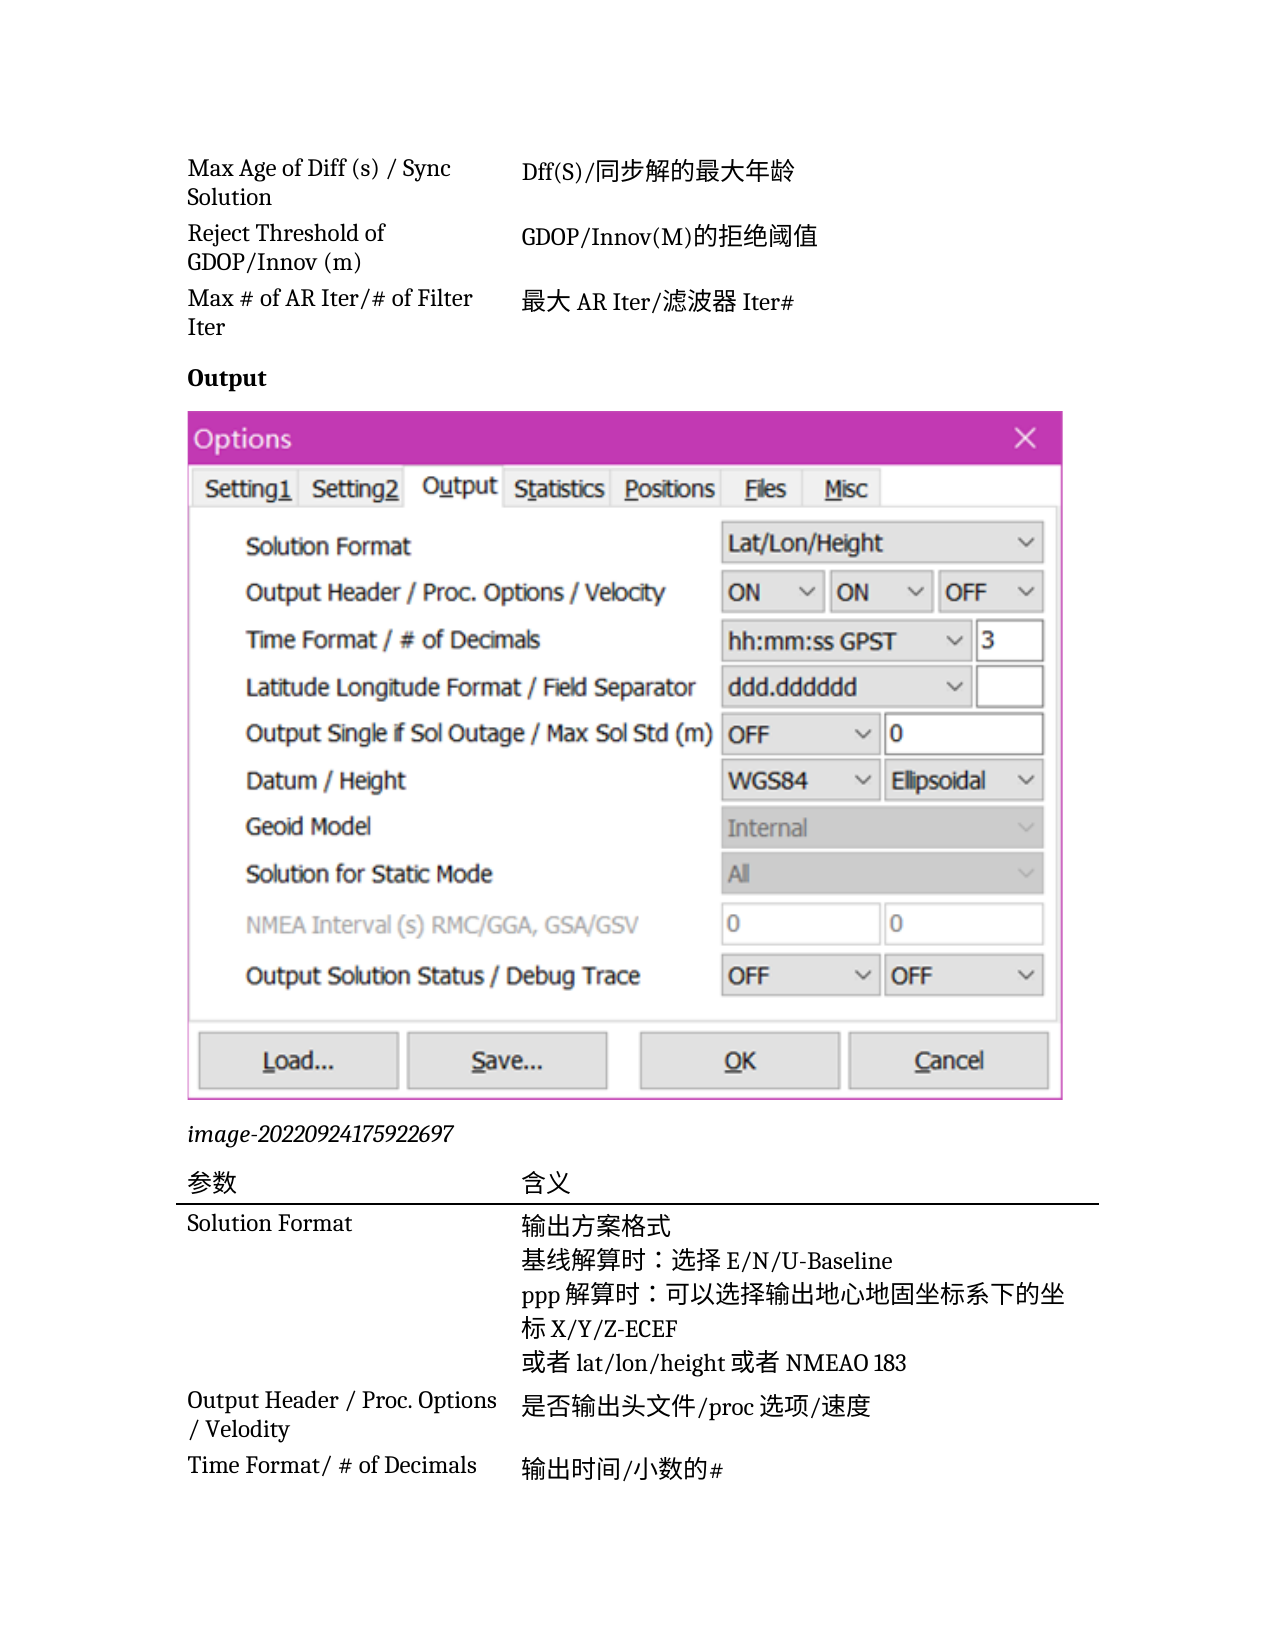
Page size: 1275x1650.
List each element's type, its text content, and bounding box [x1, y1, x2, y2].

picture [187, 411, 1063, 1100]
text Output [187, 364, 1087, 392]
table_cell Reject Threshold of GDOP/Innov (m) [176, 215, 510, 280]
table_cell 是否输出头文件/proc选项/速度 [510, 1383, 1099, 1447]
table_cell Dff(S)/同步解的最大年龄 [510, 150, 1099, 215]
table_cell GDOP/Innov(M)的拒绝阈值 [510, 215, 1099, 280]
text image-20220924175922697 [187, 1120, 1087, 1149]
table_header 含义 [510, 1162, 1099, 1203]
table_header 参数 [176, 1162, 510, 1203]
table_cell Max Age of Diff (s) / Sync Solution [176, 150, 510, 215]
table_cell Max # of AR Iter/# of Filter Iter [176, 280, 510, 345]
table_cell Output Header / Proc. Options / Velodity [176, 1383, 510, 1447]
table_cell 输出时间/小数的# [510, 1448, 1099, 1489]
table_cell 输出方案格式 基线解算时：选择E/N/U-Baseline ppp解算时：可以选择输出地心地固坐标系下的坐标X/Y/Z-ECEF 或者lat/lon/height或者NMEAO 183 [510, 1205, 1099, 1382]
table_cell Time Format/ # of Decimals [176, 1448, 510, 1489]
table_cell Solution Format [176, 1205, 510, 1382]
table_cell 最大AR Iter/滤波器Iter# [510, 280, 1099, 345]
